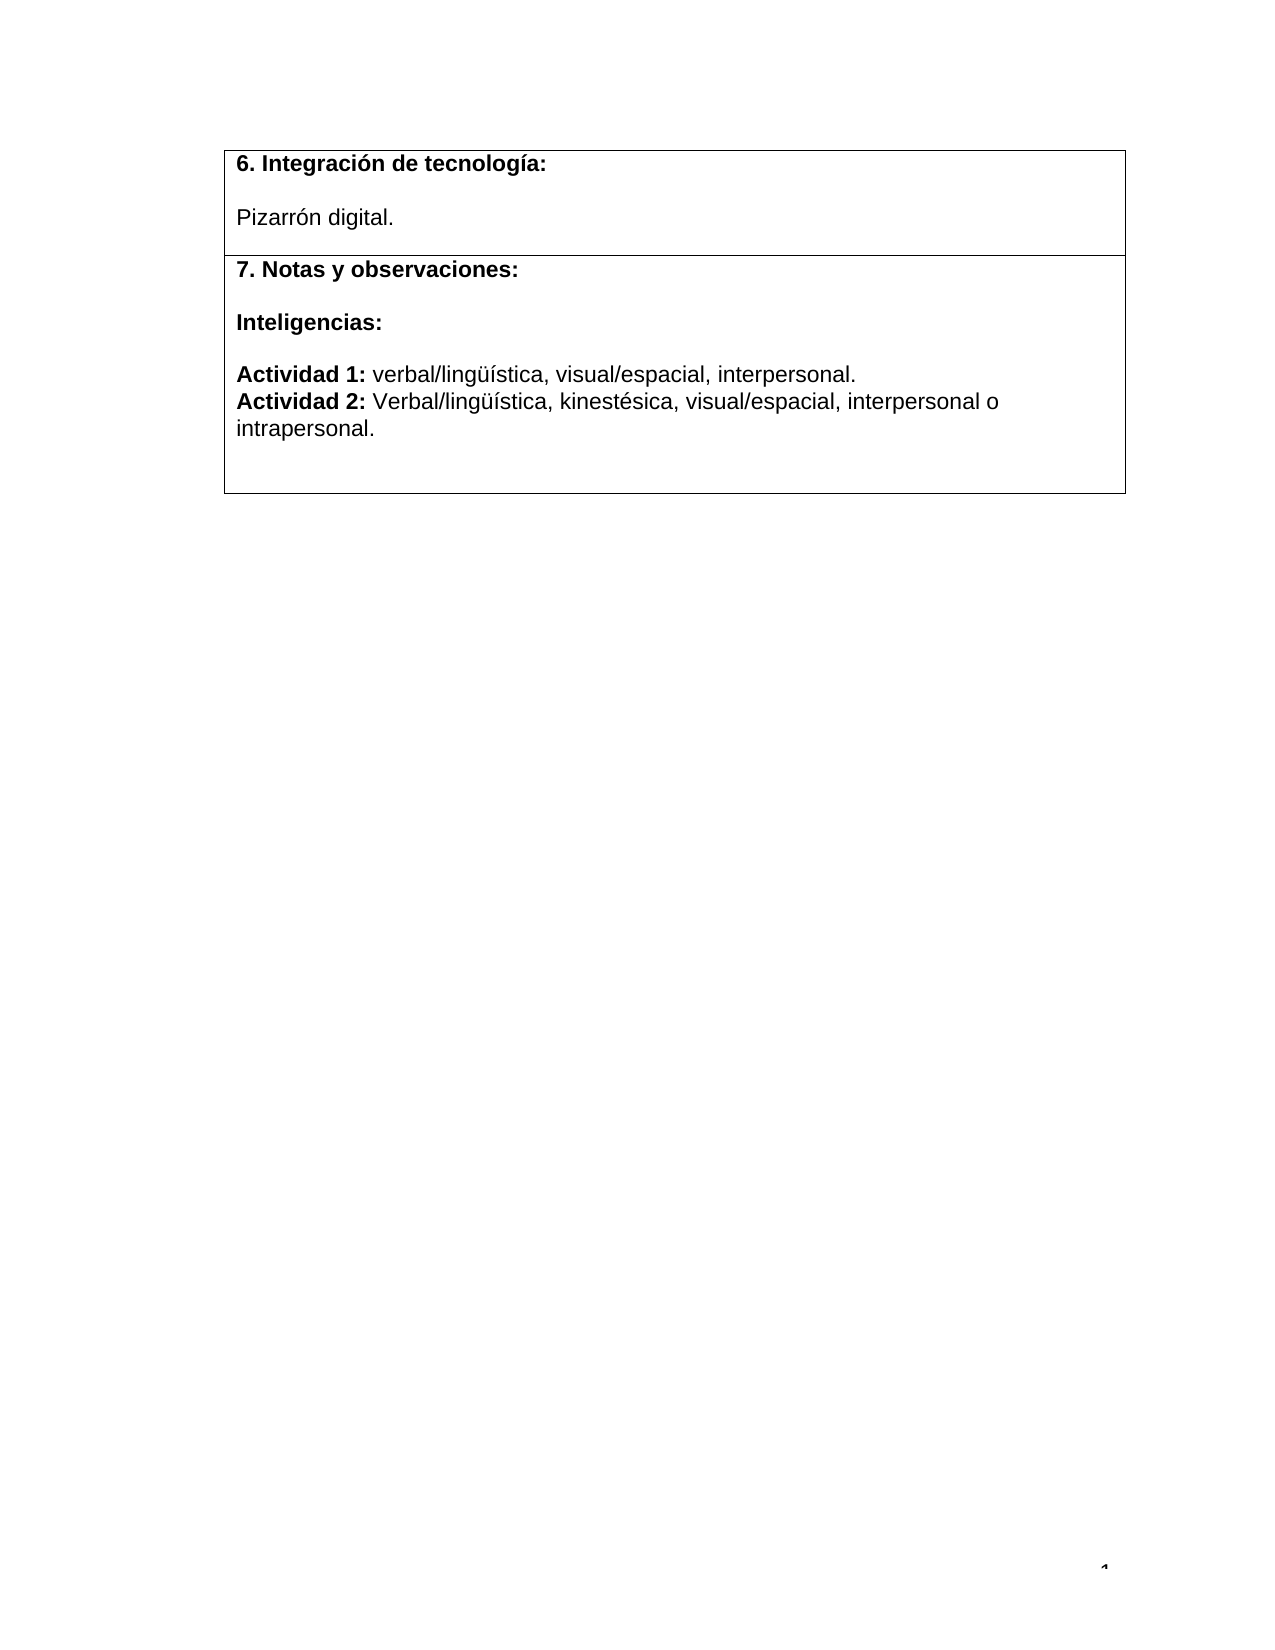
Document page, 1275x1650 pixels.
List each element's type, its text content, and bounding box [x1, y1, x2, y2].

table_header 6. Integración de tecnología: Pizarrón digital. [225, 151, 1125, 255]
table_cell 7. Notas y observaciones: Inteligencias: Actividad 1: verbal/lingüística, visual/espacial, interpersonal. Actividad 2: Verbal/lingüística, kinestésica, visual/espacial, interpersonal o intrapersonal. [225, 256, 1125, 493]
